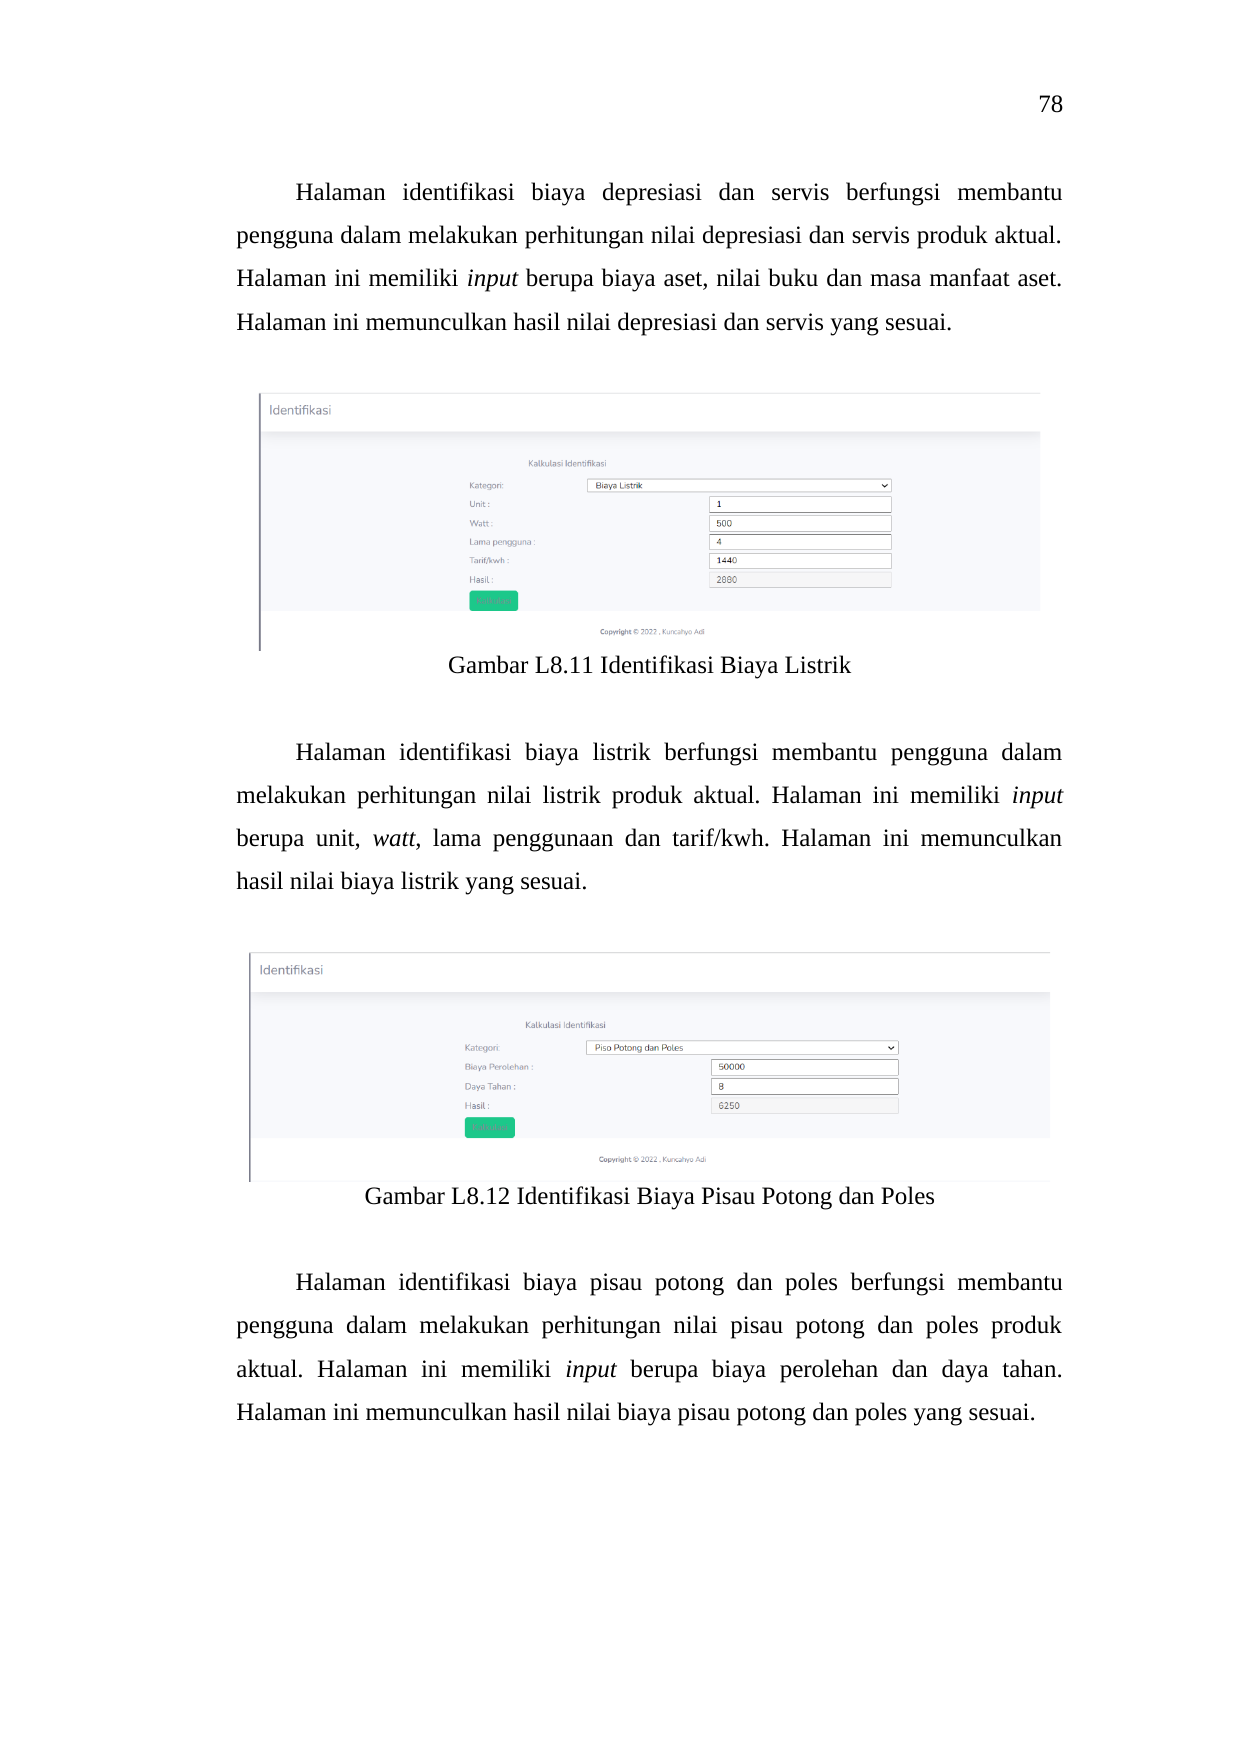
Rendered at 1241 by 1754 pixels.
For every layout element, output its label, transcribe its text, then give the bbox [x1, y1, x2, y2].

text Halaman identifikasi biaya pisau potong dan poles berfungsi membantu pengguna dalam melakukan perhitungan nilai pisau potong dan poles produk aktual. Halaman ini memiliki input berupa biaya perolehan dan daya tahan. Halaman ini memunculkan hasil nilai biaya pisau potong dan poles yang sesuai. [236, 1267, 1063, 1426]
picture [249, 952, 1051, 1182]
text Halaman identifikasi biaya depresiasi dan servis berfungsi membantu pengguna dalam melakukan perhitungan nilai depresiasi dan servis produk aktual. Halaman ini memiliki input berupa biaya aset, nilai buku dan masa manfaat aset. Halaman ini memunculkan hasil nilai depresiasi dan servis yang sesuai. [236, 177, 1063, 335]
picture [258, 392, 1041, 651]
text Gambar L8.12 Identifikasi Biaya Pisau Potong dan Poles [236, 1181, 1063, 1210]
text Gambar L8.11 Identifikasi Biaya Listrik [236, 651, 1063, 679]
text Halaman identifikasi biaya listrik berfungsi membantu pengguna dalam melakukan perhitungan nilai listrik produk aktual. Halaman ini memiliki input berupa unit, watt, lama penggunaan dan tarif/kwh. Halaman ini memunculkan hasil nilai biaya listrik yang sesuai. [236, 737, 1063, 895]
